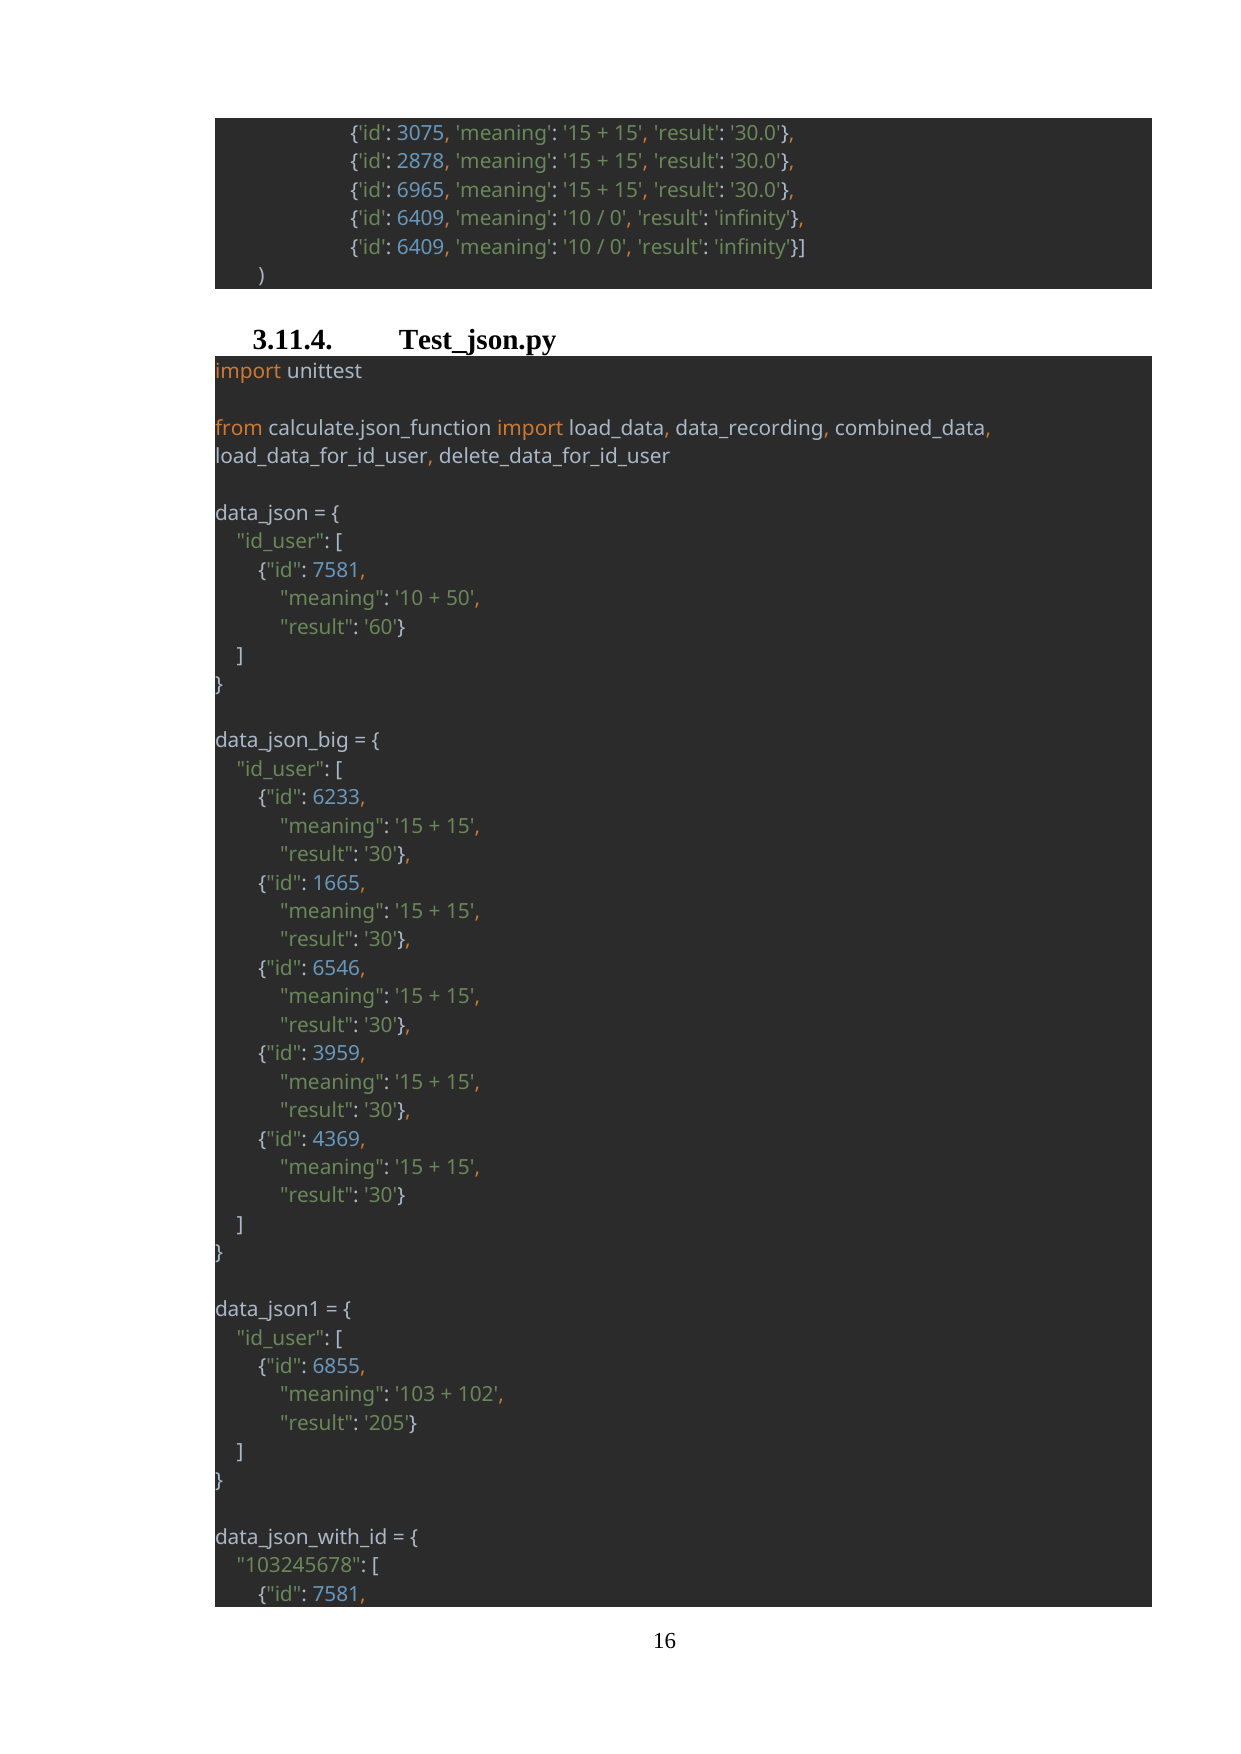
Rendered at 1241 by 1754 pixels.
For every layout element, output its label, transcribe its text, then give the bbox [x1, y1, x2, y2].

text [215, 356, 1152, 1607]
list Test_json.py [252, 322, 1152, 356]
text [215, 118, 1152, 289]
